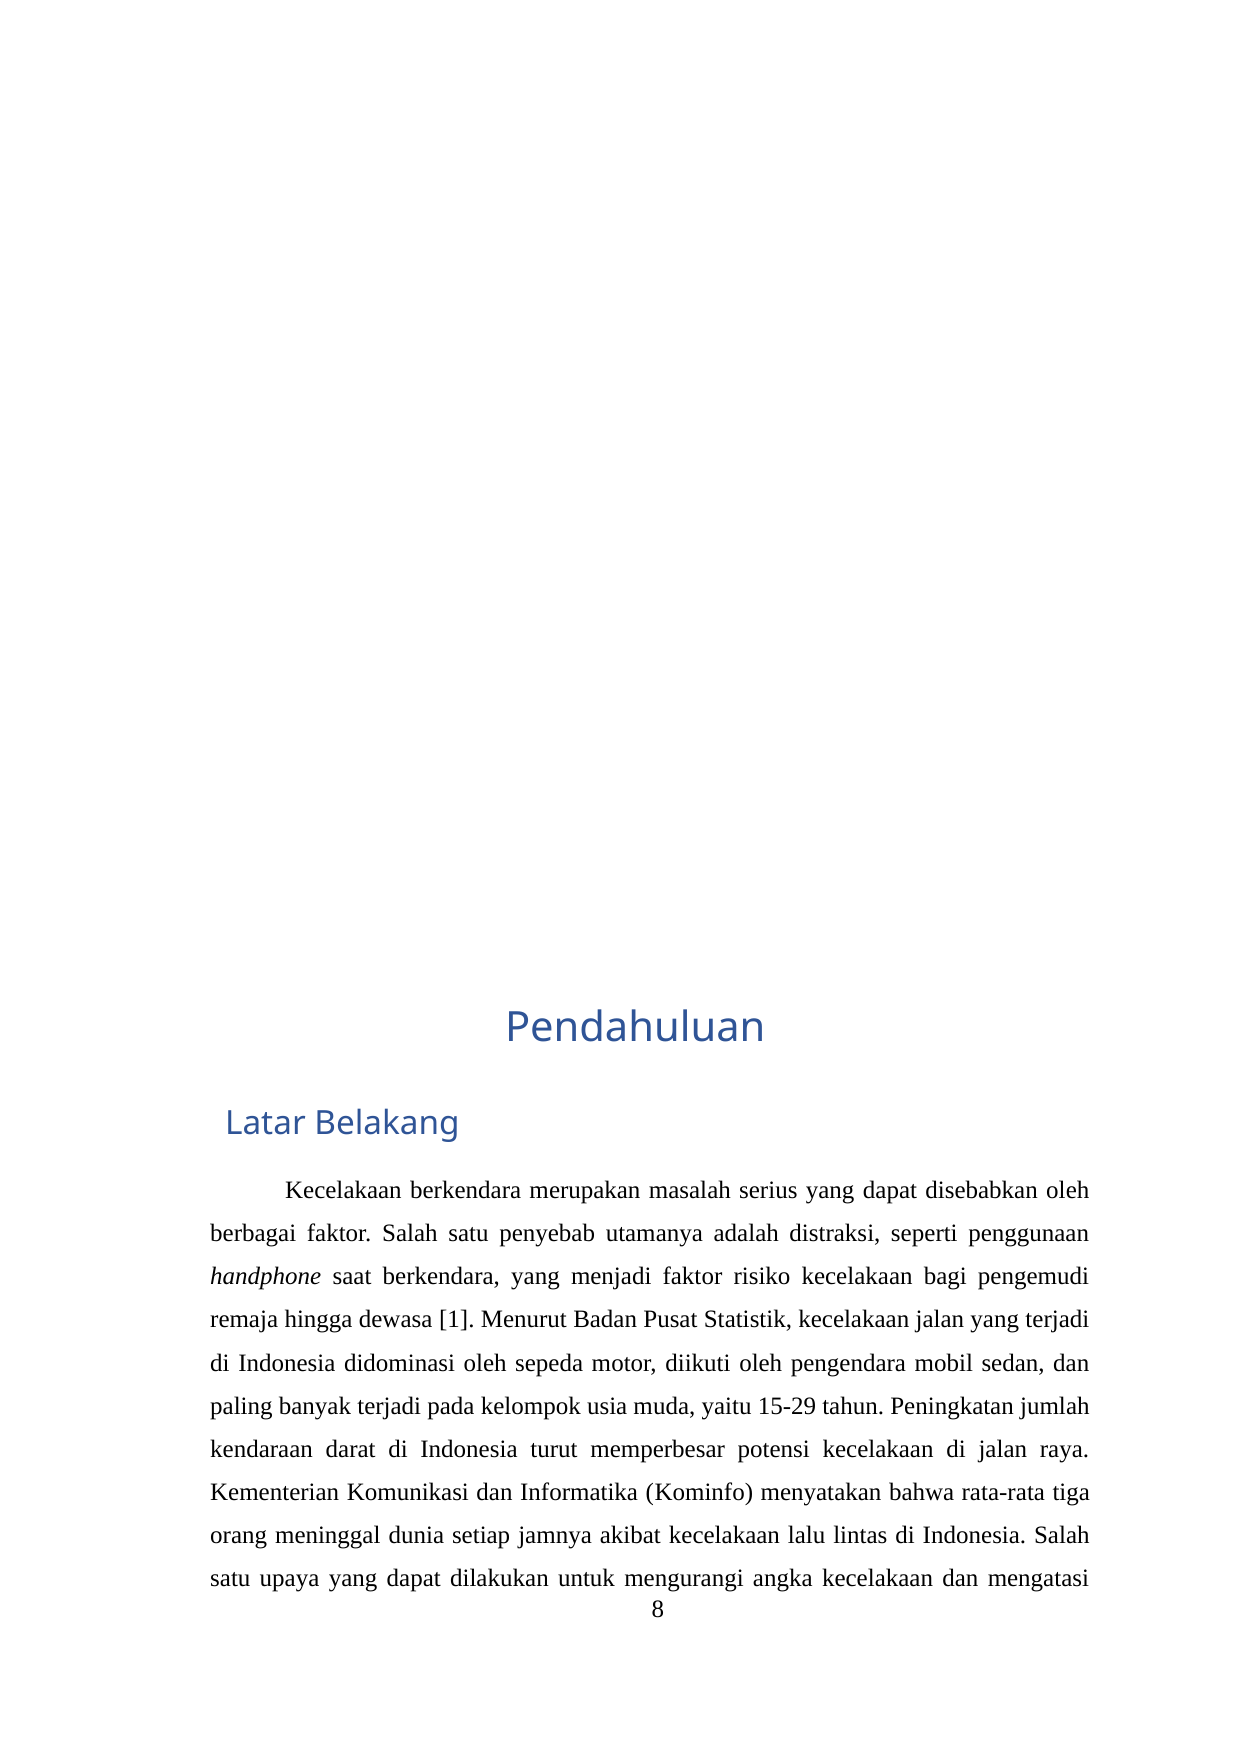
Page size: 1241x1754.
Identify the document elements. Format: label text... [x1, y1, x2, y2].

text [210, 1175, 1090, 1592]
subtitle Latar Belakang [150, 1099, 1090, 1144]
subtitle Pendahuluan [150, 912, 1090, 1054]
